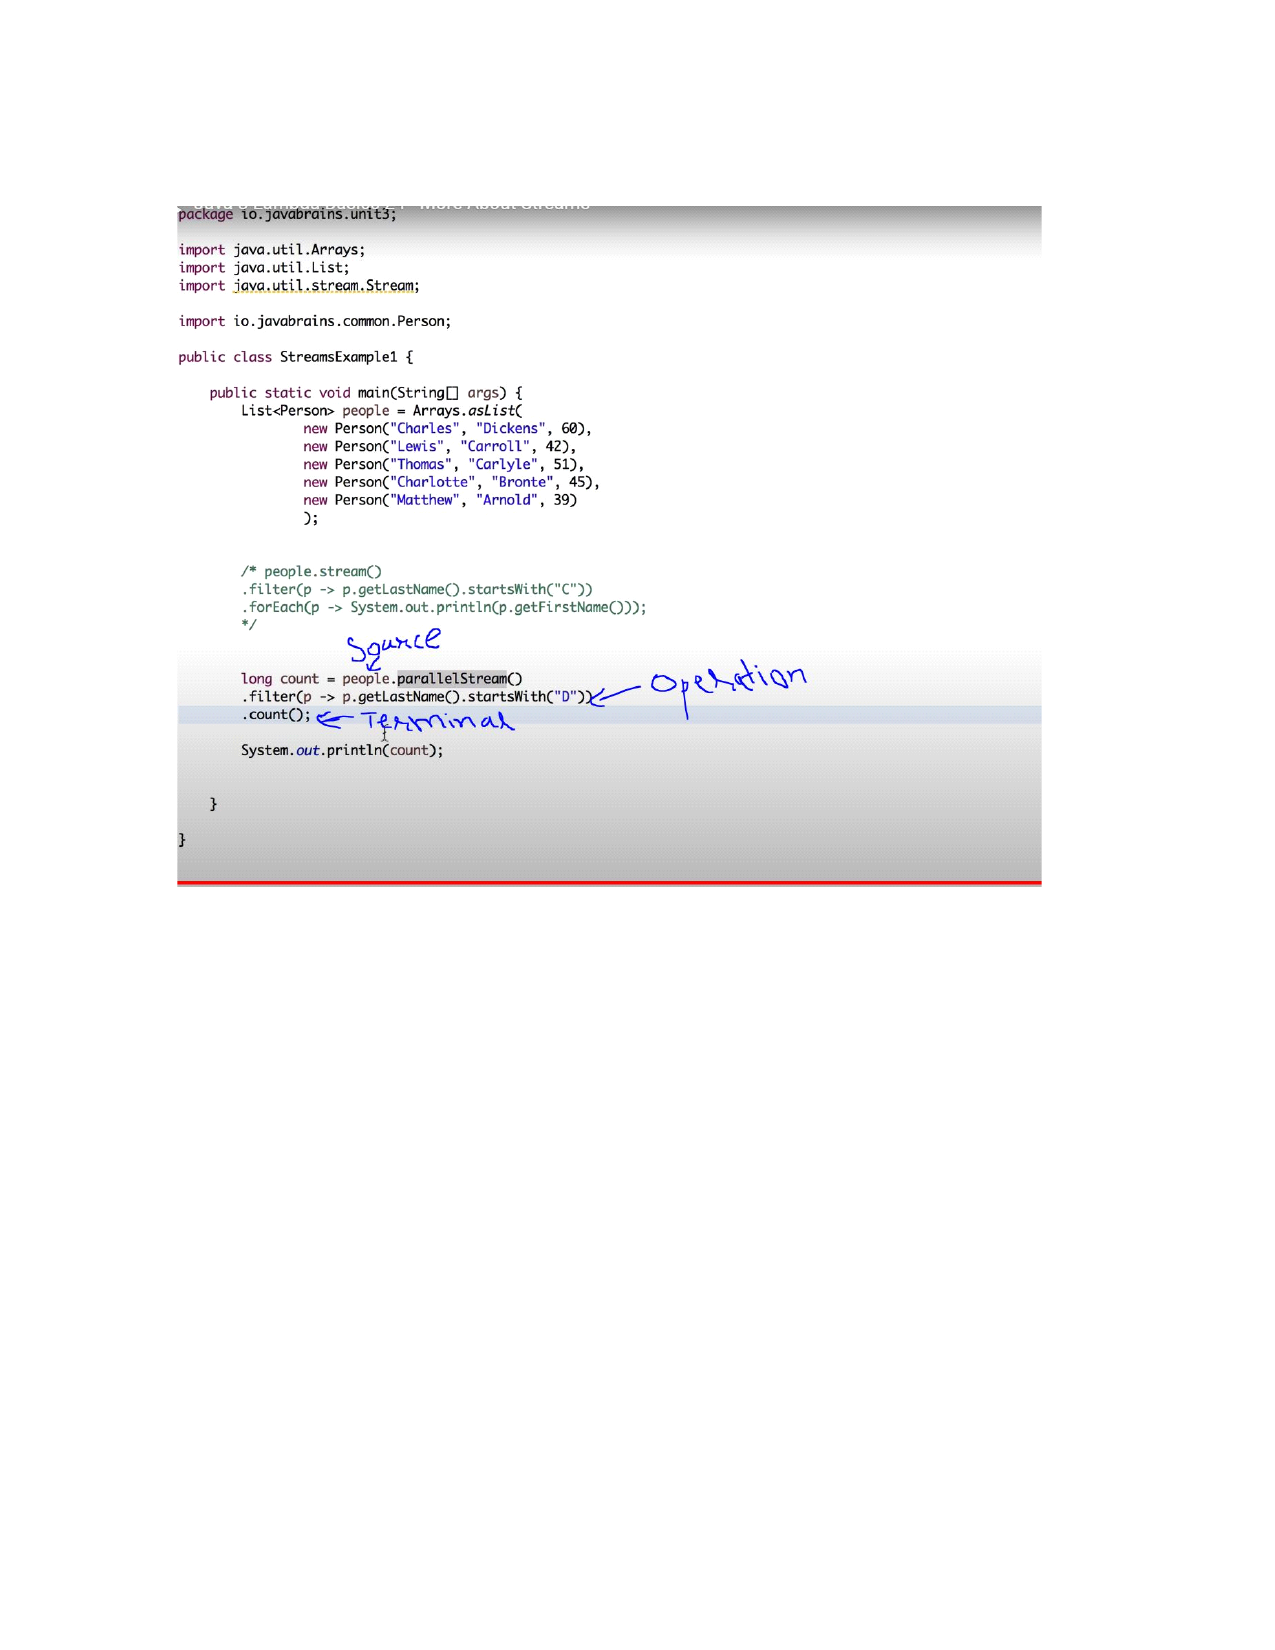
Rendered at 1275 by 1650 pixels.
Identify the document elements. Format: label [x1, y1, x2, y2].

picture [177, 206, 1042, 887]
